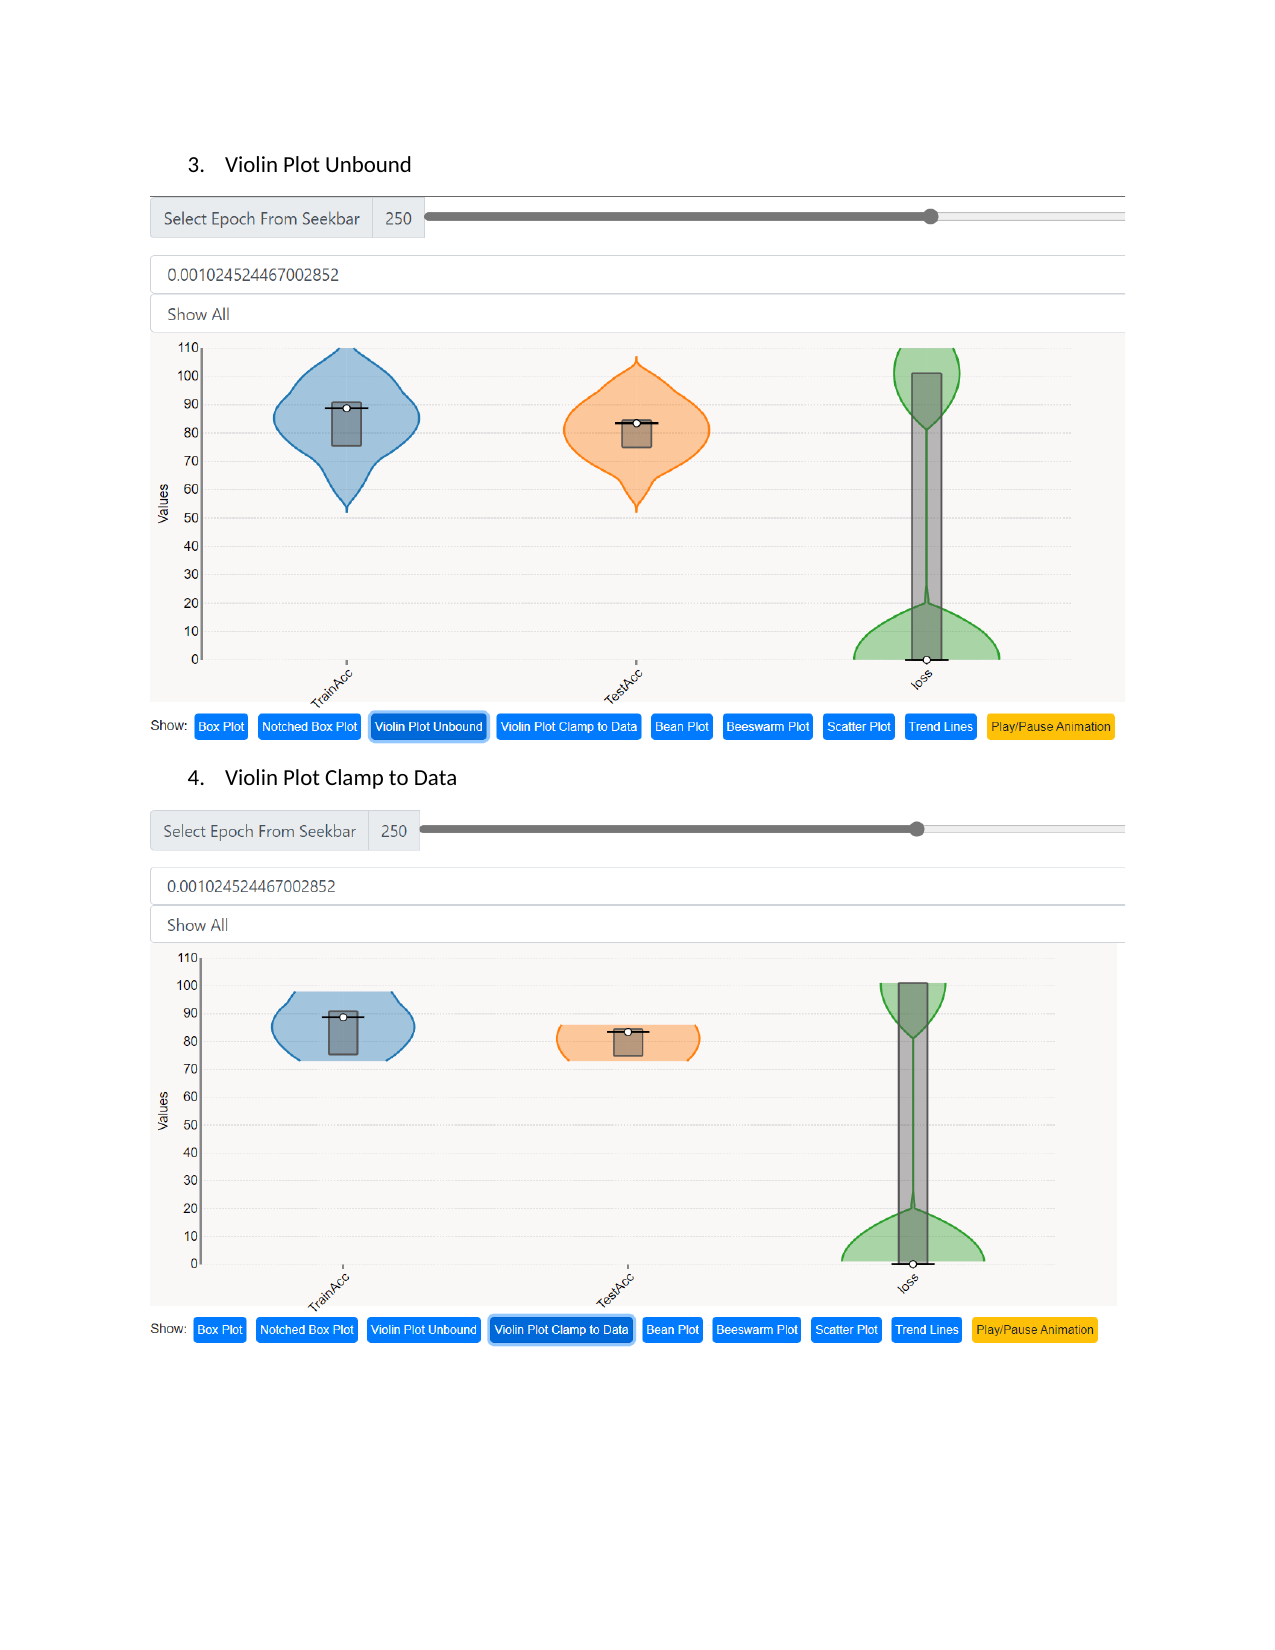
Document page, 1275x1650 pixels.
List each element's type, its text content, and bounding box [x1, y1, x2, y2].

list Violin Plot Clamp to Data [187, 763, 1125, 791]
picture [150, 196, 1125, 745]
list Violin Plot Unbound [187, 150, 1125, 178]
picture [150, 810, 1125, 1359]
